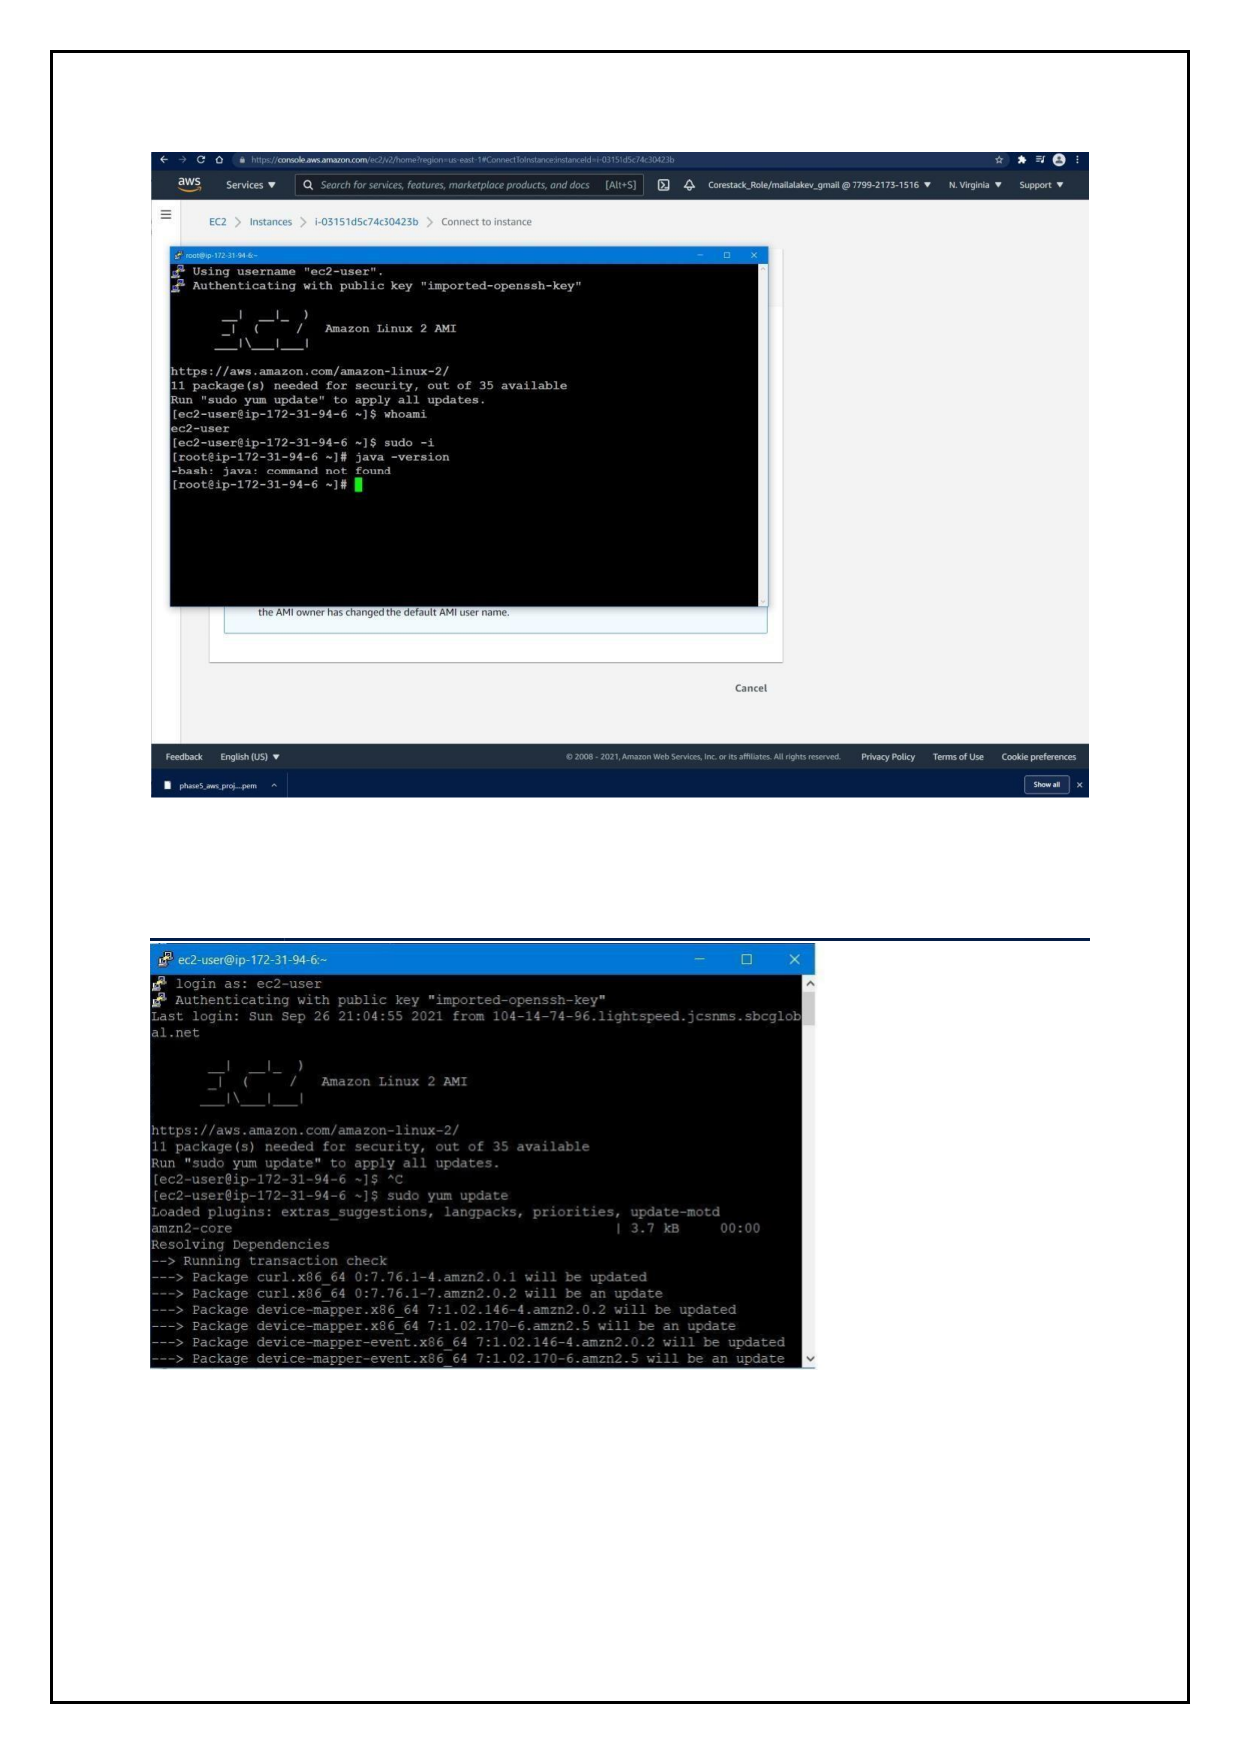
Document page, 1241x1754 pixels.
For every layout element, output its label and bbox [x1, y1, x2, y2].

picture [150, 150, 1091, 798]
picture [150, 938, 1091, 1370]
